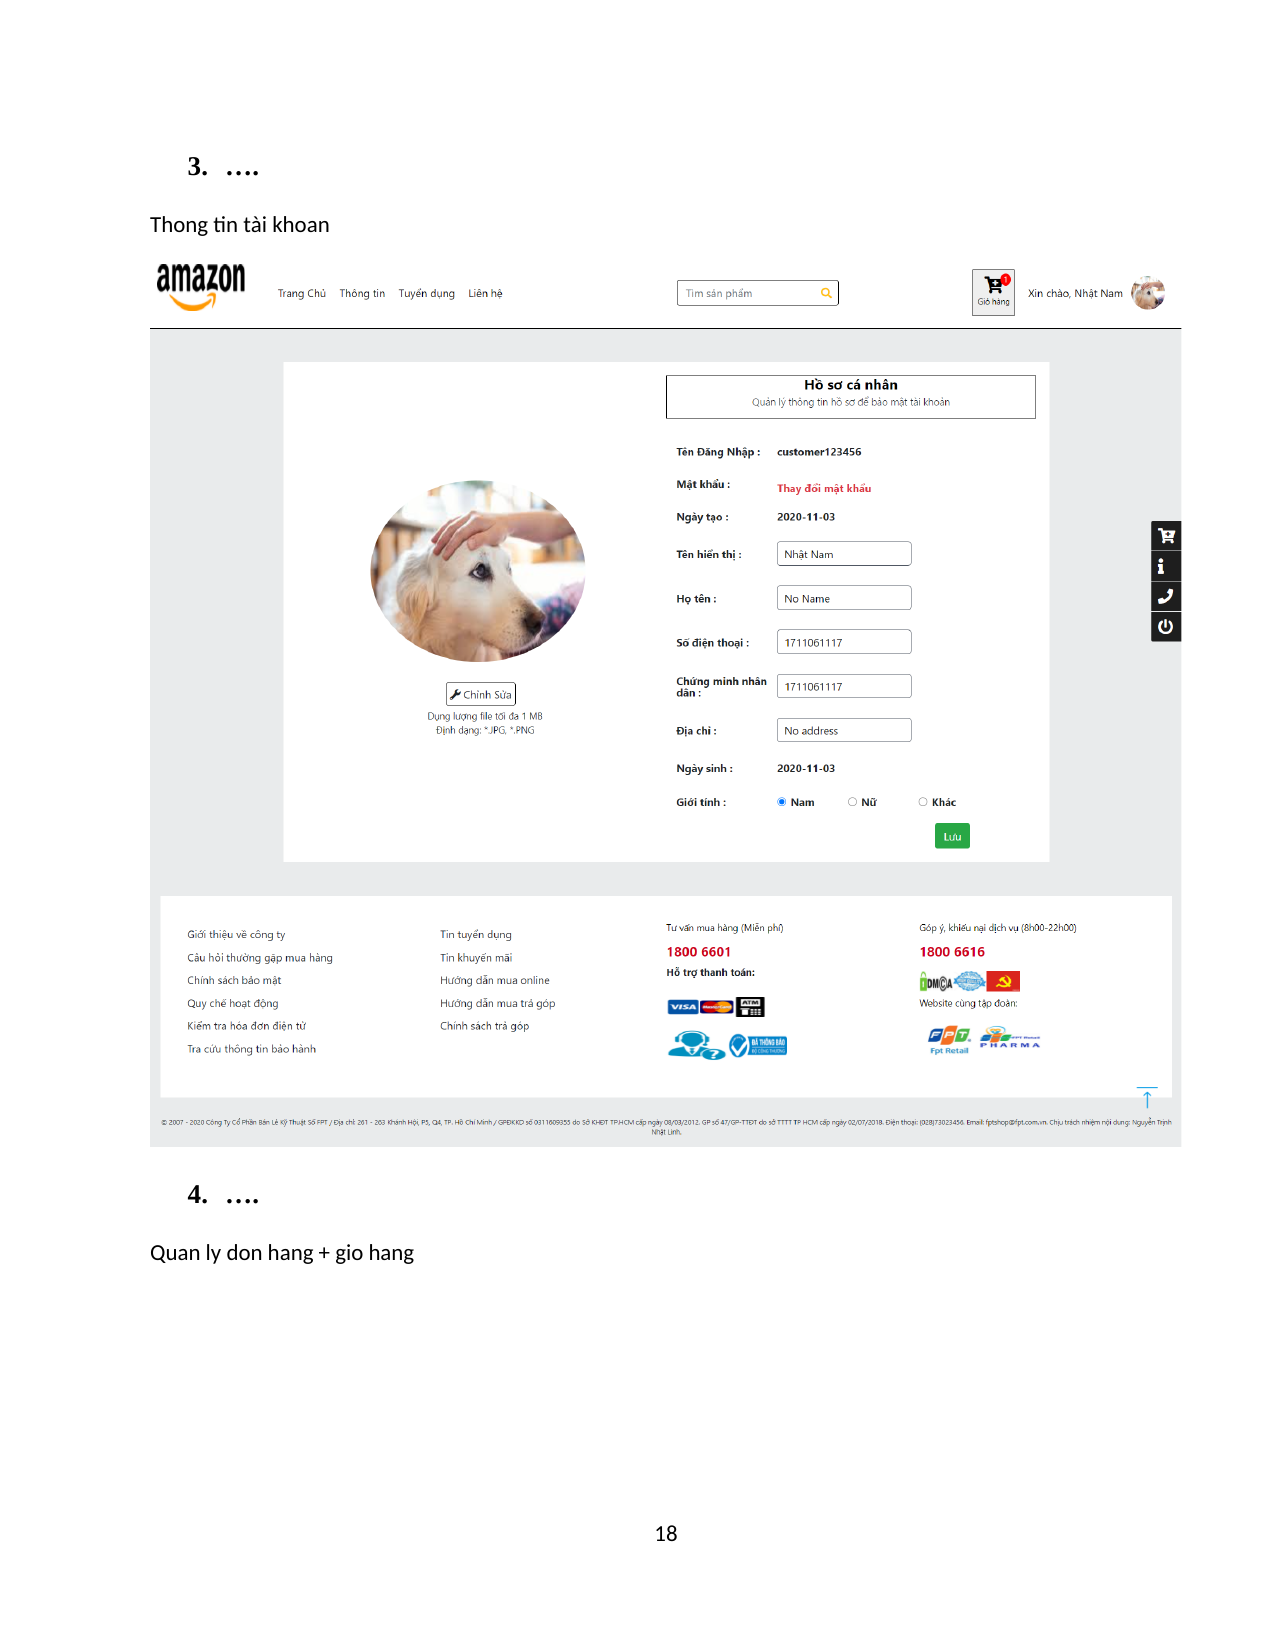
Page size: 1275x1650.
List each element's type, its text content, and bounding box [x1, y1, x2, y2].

subtitle …. [187, 1178, 1181, 1209]
picture [150, 257, 1182, 1147]
text Thong tin tài khoan [150, 210, 1181, 238]
text Quan ly don hang + gio hang [150, 1238, 1181, 1266]
subtitle …. [187, 150, 1181, 181]
